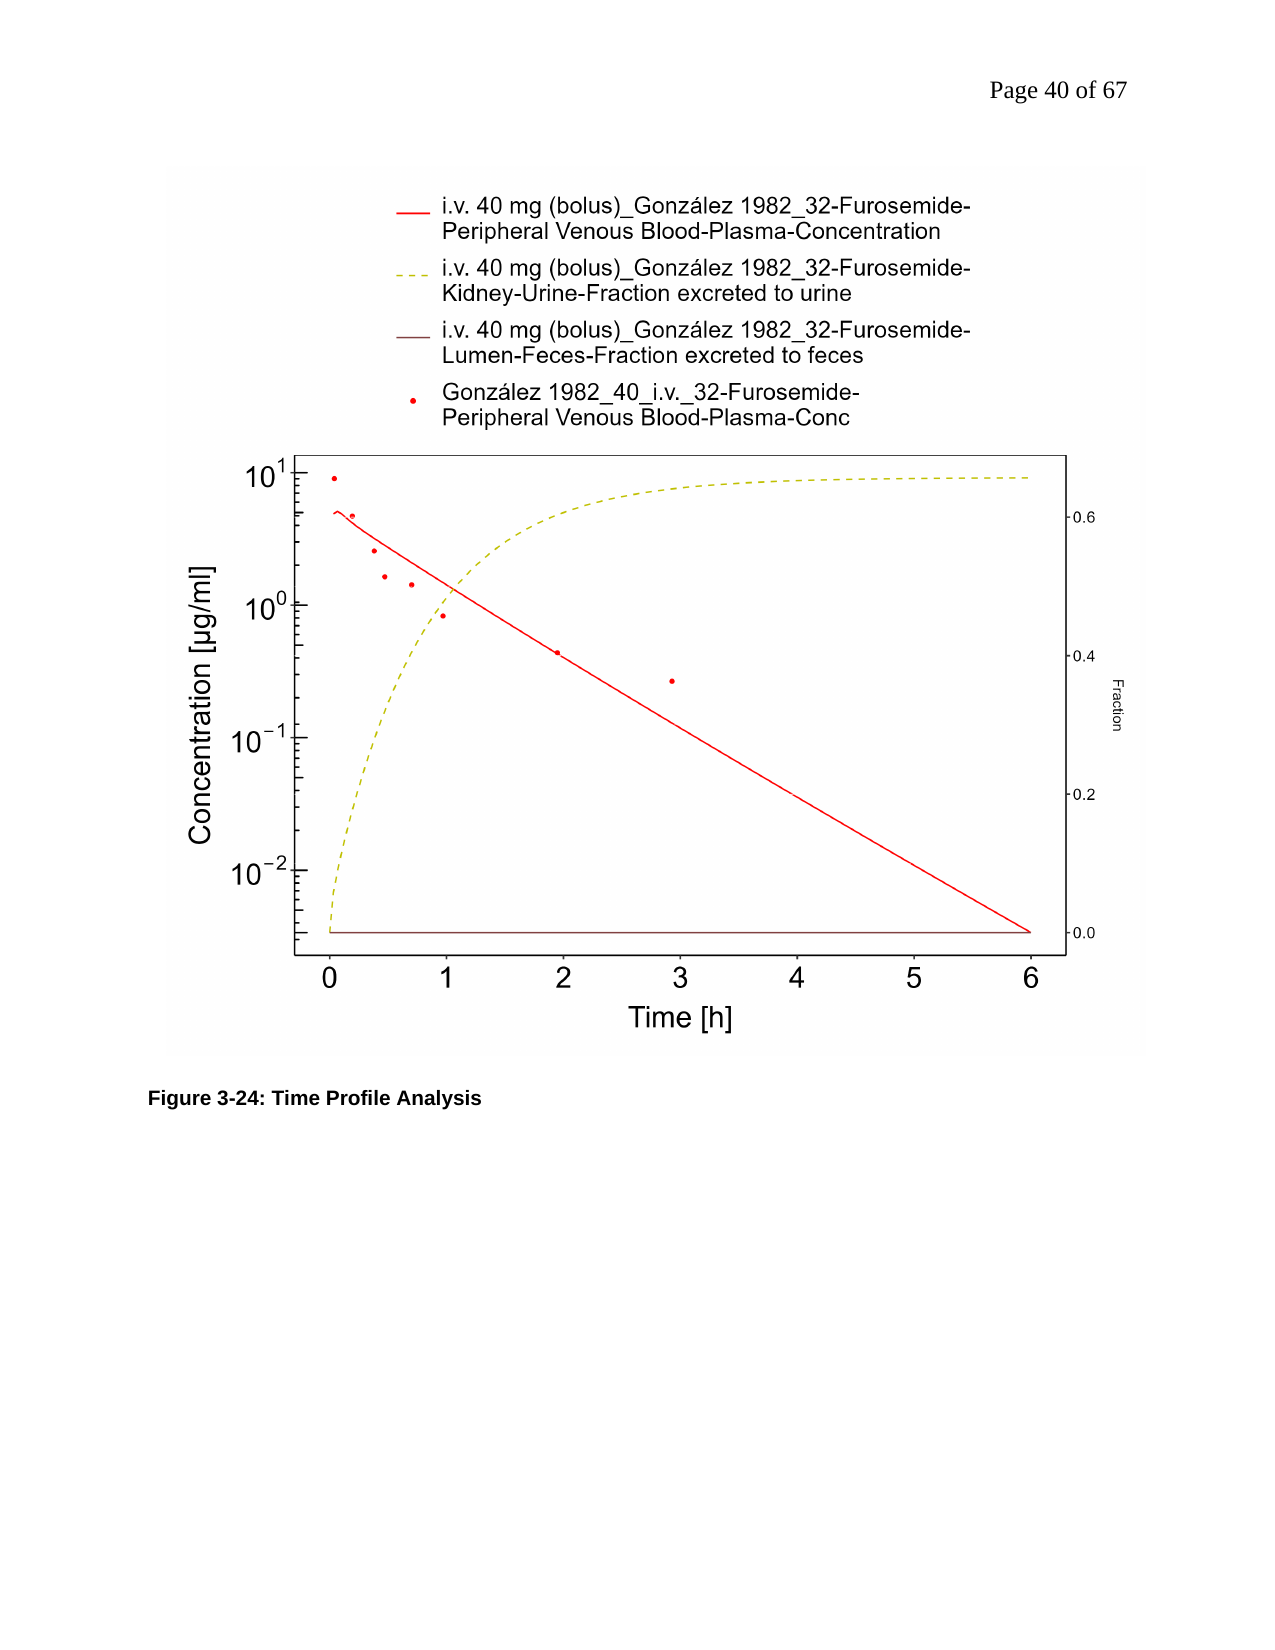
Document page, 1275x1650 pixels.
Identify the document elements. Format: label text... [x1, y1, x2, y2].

text Figure 3-24: Time Profile Analysis [148, 1086, 1127, 1110]
picture [166, 166, 1146, 1056]
